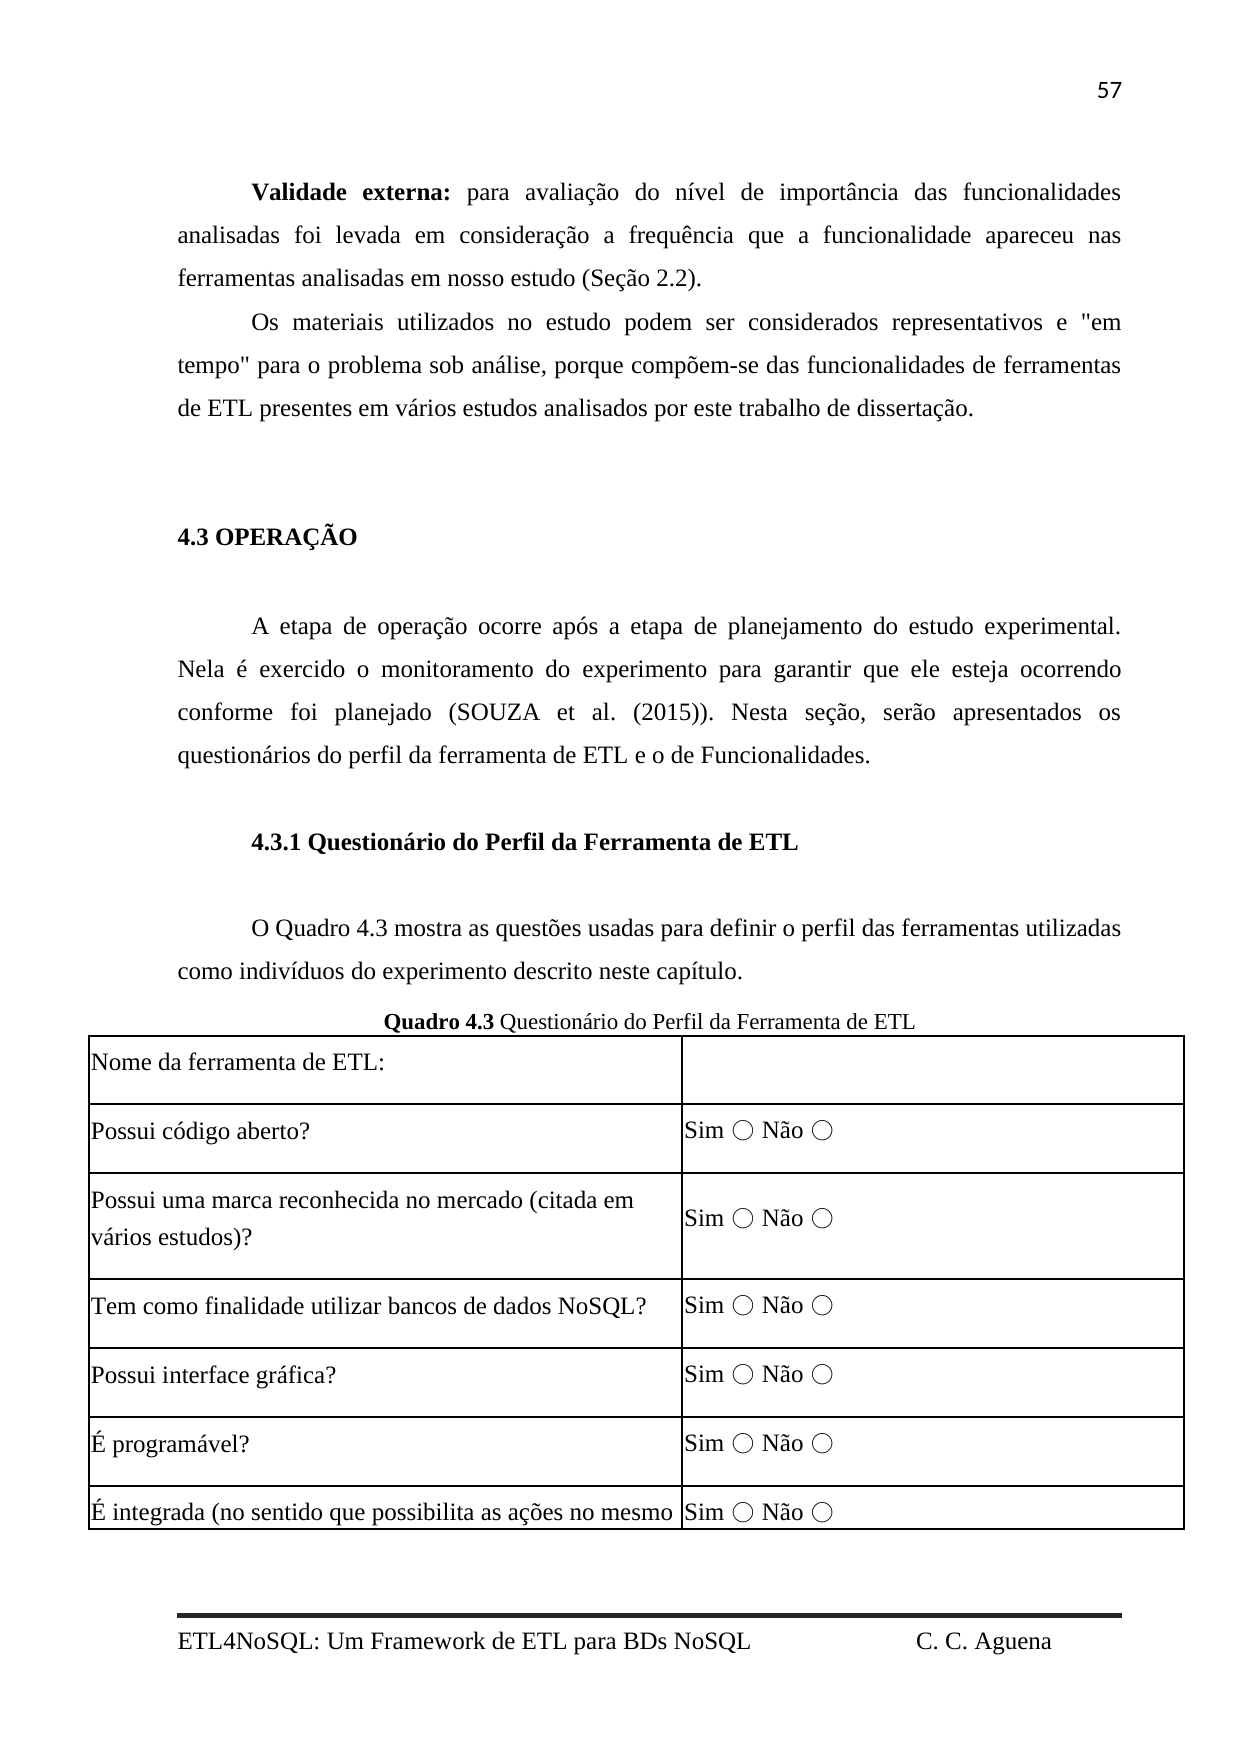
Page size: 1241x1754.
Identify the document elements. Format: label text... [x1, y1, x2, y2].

table_cell Sim ⃝ Não ⃝ [683, 1418, 1183, 1484]
text O Quadro 4.3 mostra as questões usadas para definir o perfil das ferramentas utilizadas como indivíduos do experimento descrito neste capítulo. [177, 913, 1122, 985]
table_cell Sim ⃝ Não ⃝ [683, 1280, 1183, 1347]
table_cell Sim ⃝ Não ⃝ [683, 1349, 1183, 1416]
table_cell Possui código aberto? [90, 1105, 681, 1172]
table_header [683, 1037, 1183, 1103]
table_cell Possui uma marca reconhecida no mercado (citada em vários estudos)? [90, 1174, 681, 1278]
text Quadro 4.3 Questionário do Perfil da Ferramenta de ETL [177, 999, 1122, 1034]
table_cell Sim ⃝ Não ⃝ [683, 1174, 1183, 1278]
text Os materiais utilizados no estudo podem ser considerados representativos e "em tempo" para o problema sob análise, porque compõem-se das funcionalidades de ferramentas de ETL presentes em vários estudos analisados por este trabalho de dissertação. [177, 307, 1122, 422]
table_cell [90, 1487, 681, 1528]
table_cell Tem como finalidade utilizar bancos de dados NoSQL? [90, 1280, 681, 1347]
table_cell Sim ⃝ Não ⃝ [683, 1487, 1183, 1528]
text A etapa de operação ocorre após a etapa de planejamento do estudo experimental. Nela é exercido o monitoramento do experimento para garantir que ele esteja ocorrendo conforme foi planejado (SOUZA et al. (2015)). Nesta seção, serão apresentados os questionários do perfil da ferramenta de ETL e o de Funcionalidades. [177, 611, 1122, 769]
table_cell É programável? [90, 1418, 681, 1484]
table_header Nome da ferramenta de ETL: [90, 1037, 681, 1103]
text 4.3 OPERAÇÃO [177, 522, 1122, 551]
text 4.3.1 Questionário do Perfil da Ferramenta de ETL [177, 827, 1122, 855]
table_cell Sim ⃝ Não ⃝ [683, 1105, 1183, 1172]
text Validade externa: para avaliação do nível de importância das funcionalidades analisadas foi levada em consideração a frequência que a funcionalidade apareceu nas ferramentas analisadas em nosso estudo (Seção 2.2). [177, 177, 1122, 292]
table_cell Possui interface gráfica? [90, 1349, 681, 1416]
